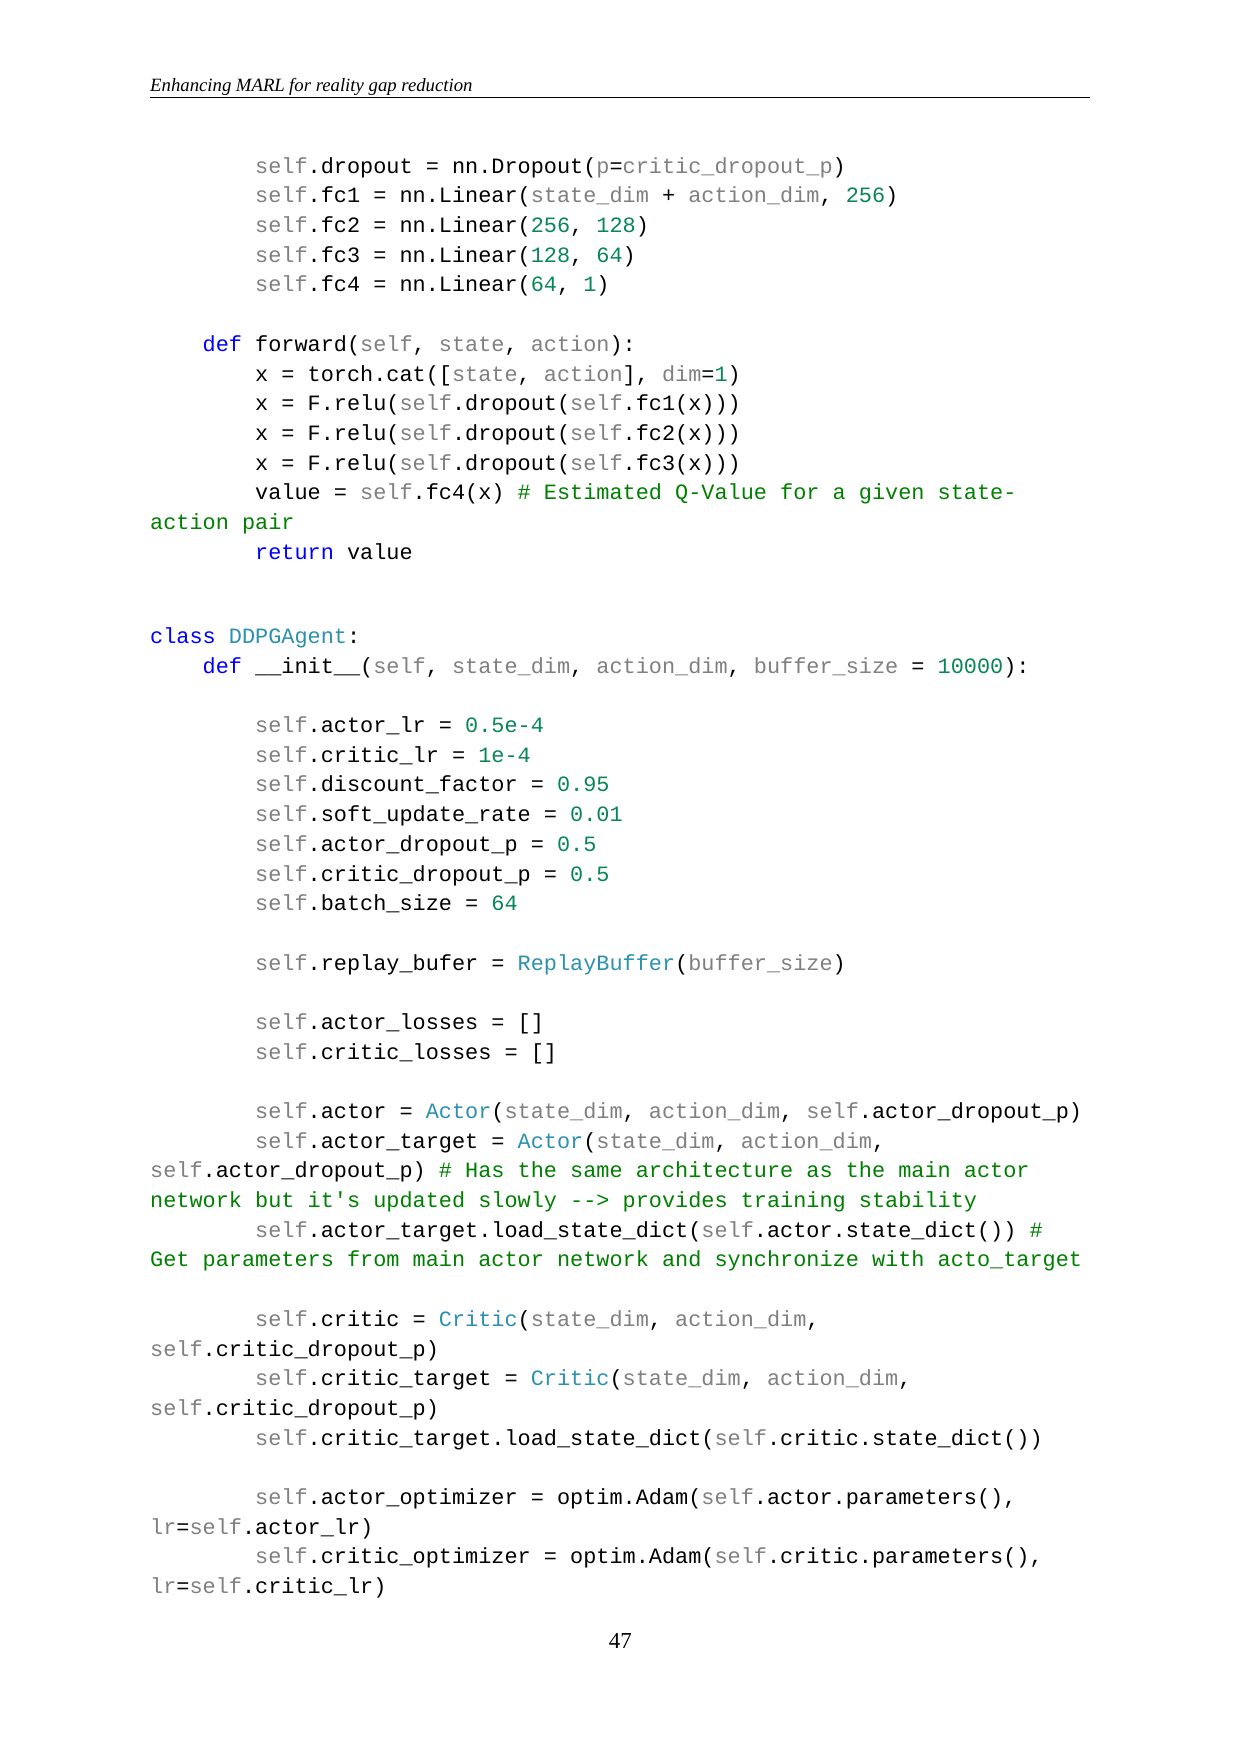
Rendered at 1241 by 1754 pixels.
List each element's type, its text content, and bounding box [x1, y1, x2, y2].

text self.actor_target = Actor(state_dim, action_dim, self.actor_dropout_p) # Has the same architecture as the main actor network but it's updated slowly --> provides training stability [150, 1125, 1090, 1214]
text self.actor_dropout_p = 0.5 [150, 828, 1090, 858]
text return value [150, 536, 1090, 566]
text self.fc4 = nn.Linear(64, 1) [150, 269, 1090, 298]
text x = torch.cat([state, action], dim=1) [150, 358, 1090, 387]
text self.critic_lr = 1e-4 [150, 739, 1090, 769]
text self.critic_optimizer = optim.Adam(self.critic.parameters(), lr=self.critic_lr) [150, 1541, 1090, 1600]
text x = F.relu(self.dropout(self.fc2(x))) [150, 417, 1090, 447]
text self.fc3 = nn.Linear(128, 64) [150, 239, 1090, 269]
text self.soft_update_rate = 0.01 [150, 798, 1090, 828]
text class DDPGAgent: [150, 620, 1090, 650]
text self.actor_optimizer = optim.Adam(self.actor.parameters(), lr=self.actor_lr) [150, 1481, 1090, 1541]
text self.actor = Actor(state_dim, action_dim, self.actor_dropout_p) [150, 1095, 1090, 1125]
text value = self.fc4(x) # Estimated Q-Value for a given state-action pair [150, 477, 1090, 536]
text self.fc2 = nn.Linear(256, 128) [150, 209, 1090, 239]
text def forward(self, state, action): [150, 328, 1090, 358]
text self.discount_factor = 0.95 [150, 769, 1090, 798]
text self.critic_target.load_state_dict(self.critic.state_dict()) [150, 1422, 1090, 1452]
text self.critic = Critic(state_dim, action_dim, self.critic_dropout_p) [150, 1303, 1090, 1362]
text self.critic_losses = [] [150, 1036, 1090, 1066]
text x = F.relu(self.dropout(self.fc3(x))) [150, 447, 1090, 477]
text def __init__(self, state_dim, action_dim, buffer_size = 10000): [150, 650, 1090, 680]
text self.critic_dropout_p = 0.5 [150, 858, 1090, 887]
text self.actor_losses = [] [150, 1006, 1090, 1036]
text self.replay_bufer = ReplayBuffer(buffer_size) [150, 947, 1090, 977]
text self.batch_size = 64 [150, 887, 1090, 917]
text x = F.relu(self.dropout(self.fc1(x))) [150, 387, 1090, 417]
text self.dropout = nn.Dropout(p=critic_dropout_p) [150, 150, 1090, 180]
text self.critic_target = Critic(state_dim, action_dim, self.critic_dropout_p) [150, 1362, 1090, 1422]
text self.fc1 = nn.Linear(state_dim + action_dim, 256) [150, 180, 1090, 209]
text self.actor_target.load_state_dict(self.actor.state_dict()) # Get parameters from main actor network and synchronize with acto_target [150, 1214, 1090, 1273]
text self.actor_lr = 0.5e-4 [150, 709, 1090, 739]
